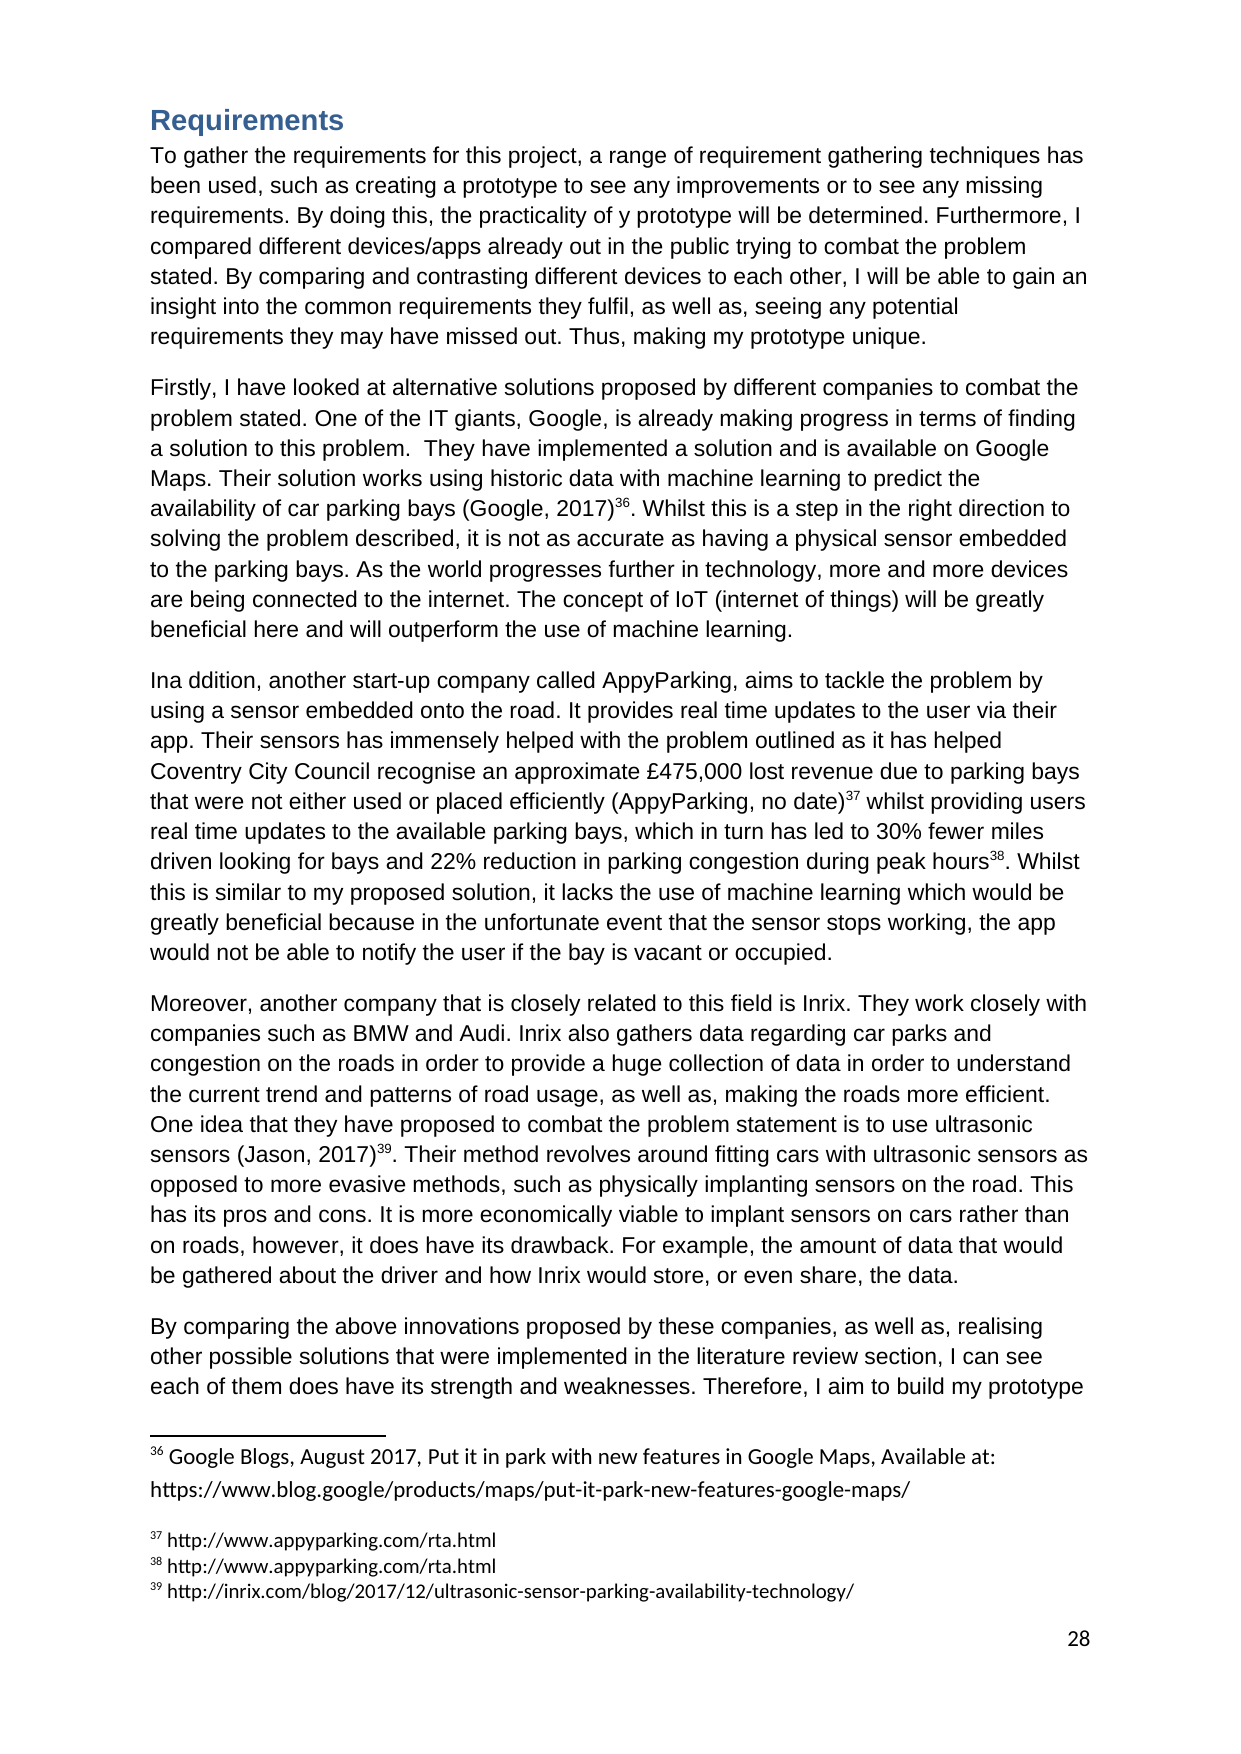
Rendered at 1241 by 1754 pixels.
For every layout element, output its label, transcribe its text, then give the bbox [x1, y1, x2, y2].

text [150, 1313, 1090, 1399]
subtitle Requirements [150, 103, 1090, 137]
text Firstly, I have looked at alternative solutions proposed by different companies to combat the problem stated. One of the IT giants, Google, is already making progress in terms of finding a solution to this problem. They have implemented a solution and is available on Google Maps. Their solution works using historic data with machine learning to predict the availability of car parking bays (Google, 2017). Whilst this is a step in the right direction to solving the problem described, it is not as accurate as having a physical sensor embedded to the parking bays. As the world progresses further in technology, more and more devices are being connected to the internet. The concept of IoT (internet of things) will be greatly beneficial here and will outperform the use of machine learning. [150, 374, 1090, 642]
text Moreover, another company that is closely related to this field is Inrix. They work closely with companies such as BMW and Audi. Inrix also gathers data regarding car parks and congestion on the roads in order to provide a huge collection of data in order to understand the current trend and patterns of road usage, as well as, making the roads more efficient. One idea that they have proposed to combat the problem statement is to use ultrasonic sensors (Jason, 2017). Their method revolves around fitting cars with ultrasonic sensors as opposed to more evasive methods, such as physically implanting sensors on the road. This has its pros and cons. It is more economically viable to implant sensors on cars rather than on roads, however, it does have its drawback. For example, the amount of data that would be gathered about the driver and how Inrix would store, or even share, the data. [150, 990, 1090, 1288]
text Ina ddition, another start-up company called AppyParking, aims to tackle the problem by using a sensor embedded onto the road. It provides real time updates to the user via their app. Their sensors has immensely helped with the problem outlined as it has helped Coventry City Council recognise an approximate £475,000 lost revenue due to parking bays that were not either used or placed efficiently (AppyParking, no date) whilst providing users real time updates to the available parking bays, which in turn has led to 30% fewer miles driven looking for bays and 22% reduction in parking congestion during peak hours. Whilst this is similar to my proposed solution, it lacks the use of machine learning which would be greatly beneficial because in the unfortunate event that the sensor stops working, the app would not be able to notify the user if the bay is vacant or occupied. [150, 667, 1090, 965]
text To gather the requirements for this project, a range of requirement gathering techniques has been used, such as creating a prototype to see any improvements or to see any missing requirements. By doing this, the practicality of y prototype will be determined. Furthermore, I compared different devices/apps already out in the public trying to combat the problem stated. By comparing and contrasting different devices to each other, I will be able to gain an insight into the common requirements they fulfil, as well as, seeing any potential requirements they may have missed out. Thus, making my prototype unique. [150, 142, 1090, 349]
